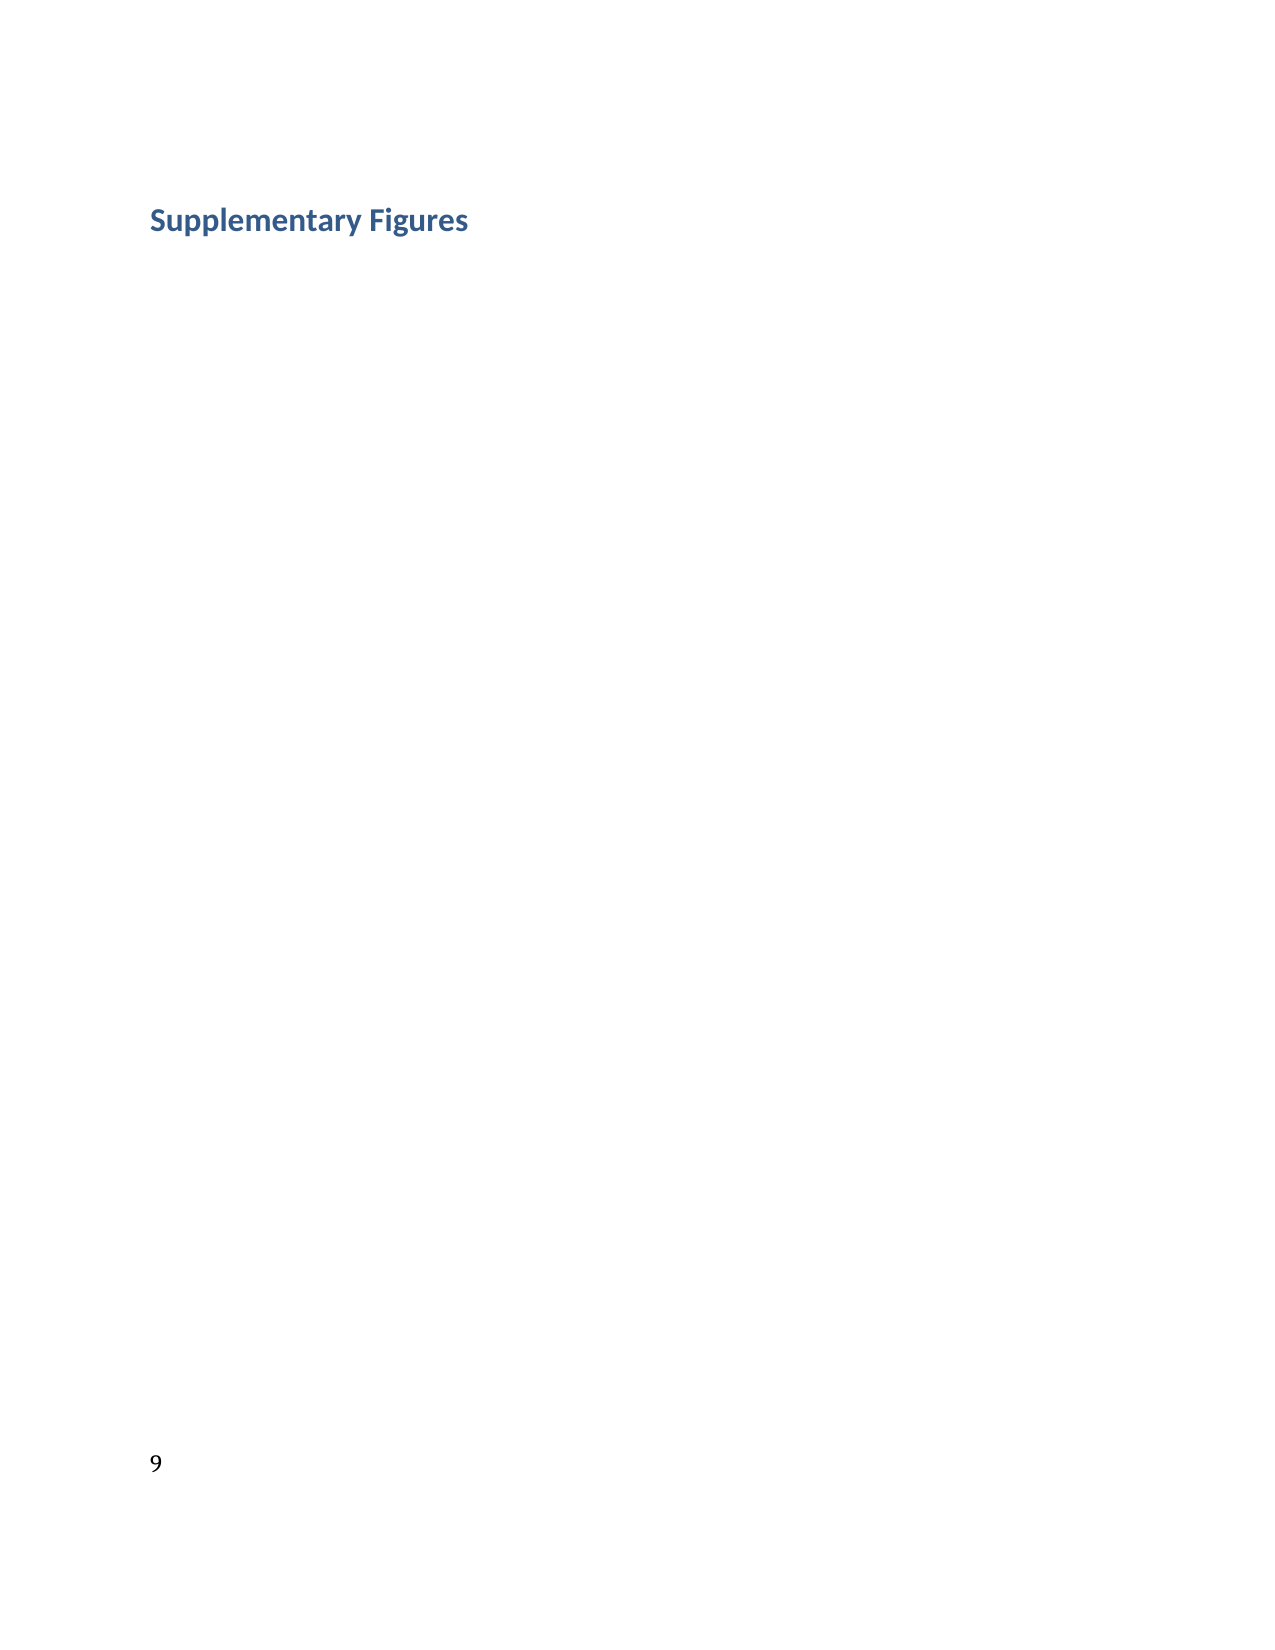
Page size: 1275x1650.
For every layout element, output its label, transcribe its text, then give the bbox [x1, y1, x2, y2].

subtitle Supplementary Figures [150, 199, 1125, 240]
